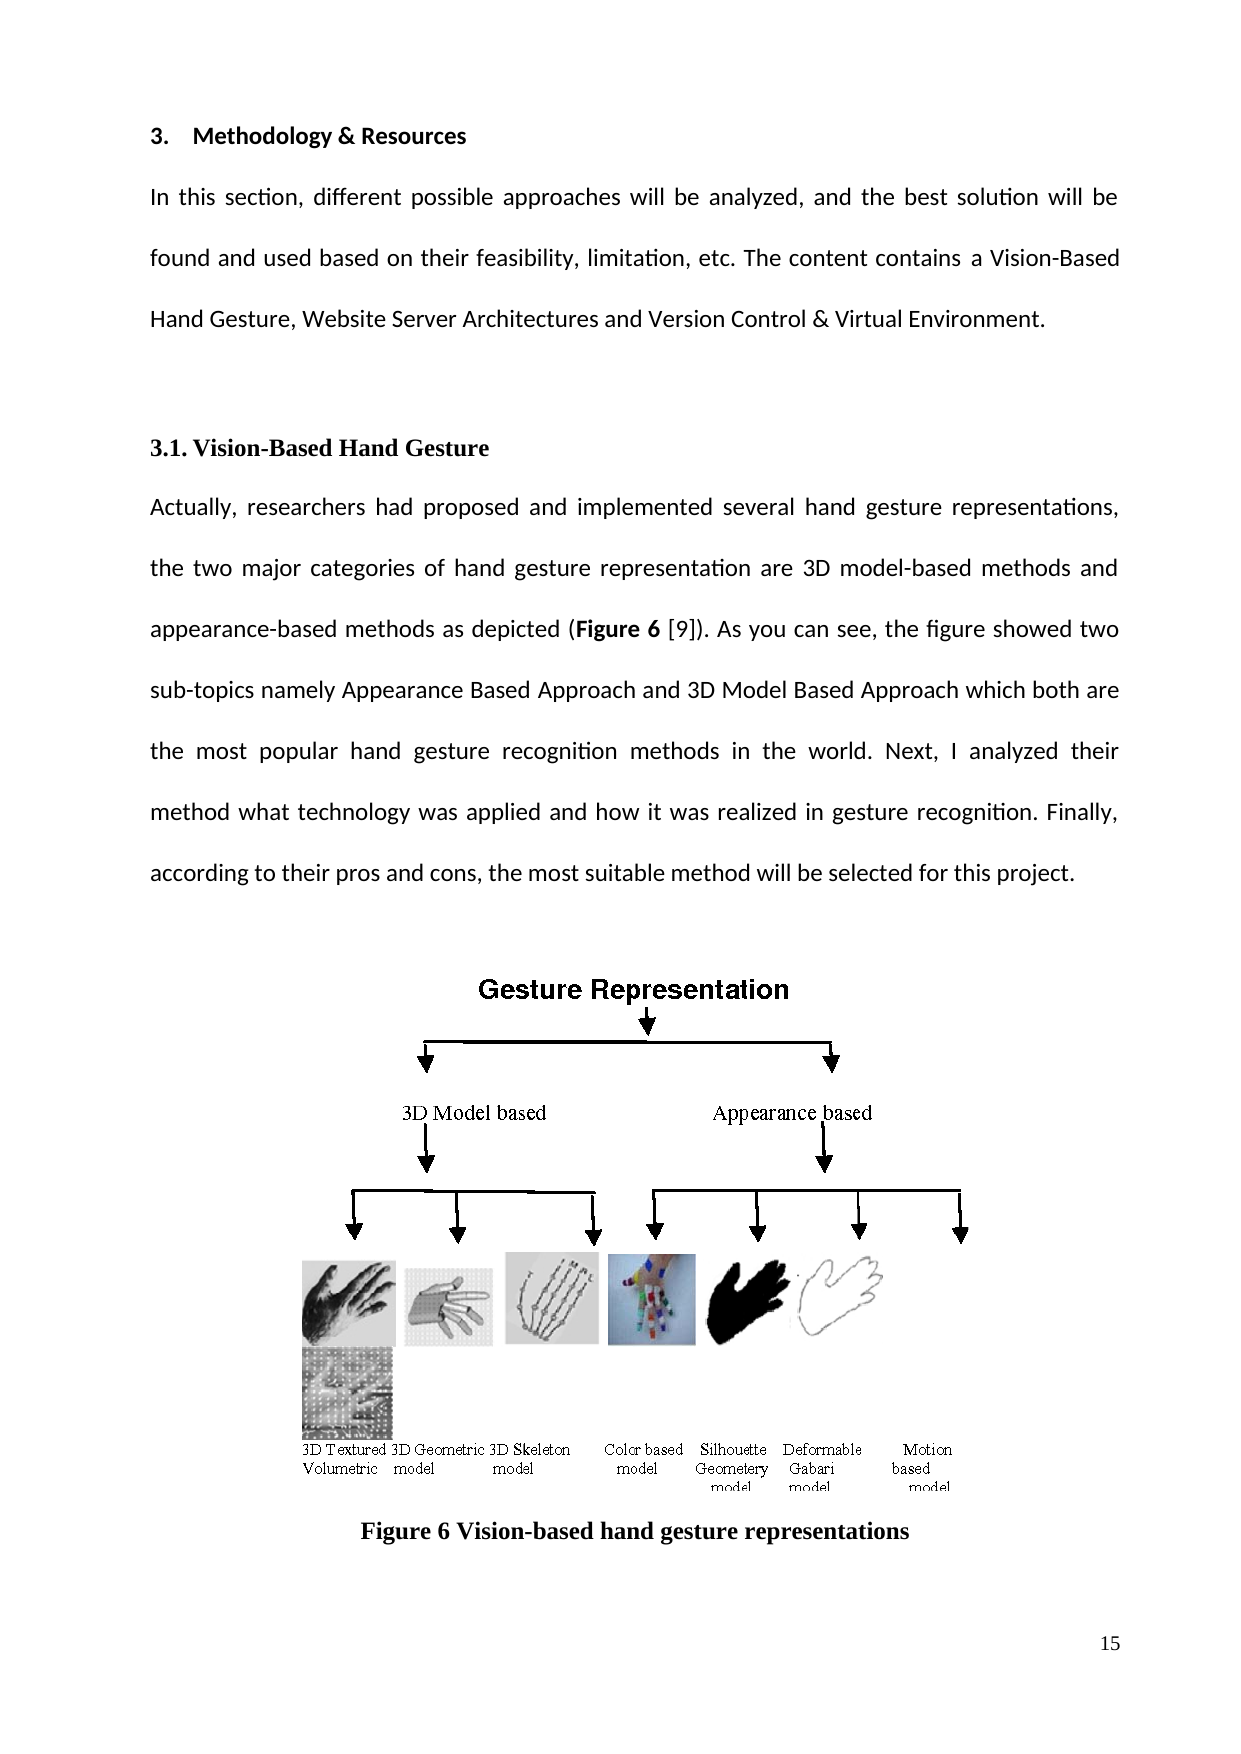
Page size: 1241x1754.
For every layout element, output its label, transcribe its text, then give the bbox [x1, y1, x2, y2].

text Figure 6 Vision-based hand gesture representations [150, 1516, 1120, 1545]
text Actually, researchers had proposed and implemented several hand gesture representations, the two major categories of hand gesture representation are 3D model-based methods and appearance-based methods as depicted (Figure 6 [9]). As you can see, the figure showed two sub-topics namely Appearance Based Approach and 3D Model Based Approach which both are the most popular hand gesture recognition methods in the world. Next, I analyzed their method what technology was applied and how it was realized in gesture recognition. Finally, according to their pros and cons, the most suitable method will be selected for this project. [150, 491, 1120, 888]
picture [301, 979, 969, 1491]
text In this section, different possible approaches will be analyzed, and the best solution will be found and used based on their feasibility, limitation, etc. The content contains a Vision-Based Hand Gesture, Website Server Architectures and Version Control & Virtual Environment. [150, 181, 1120, 334]
subtitle Vision-Based Hand Gesture [150, 433, 1131, 462]
subtitle Methodology & Resources [150, 120, 1120, 151]
